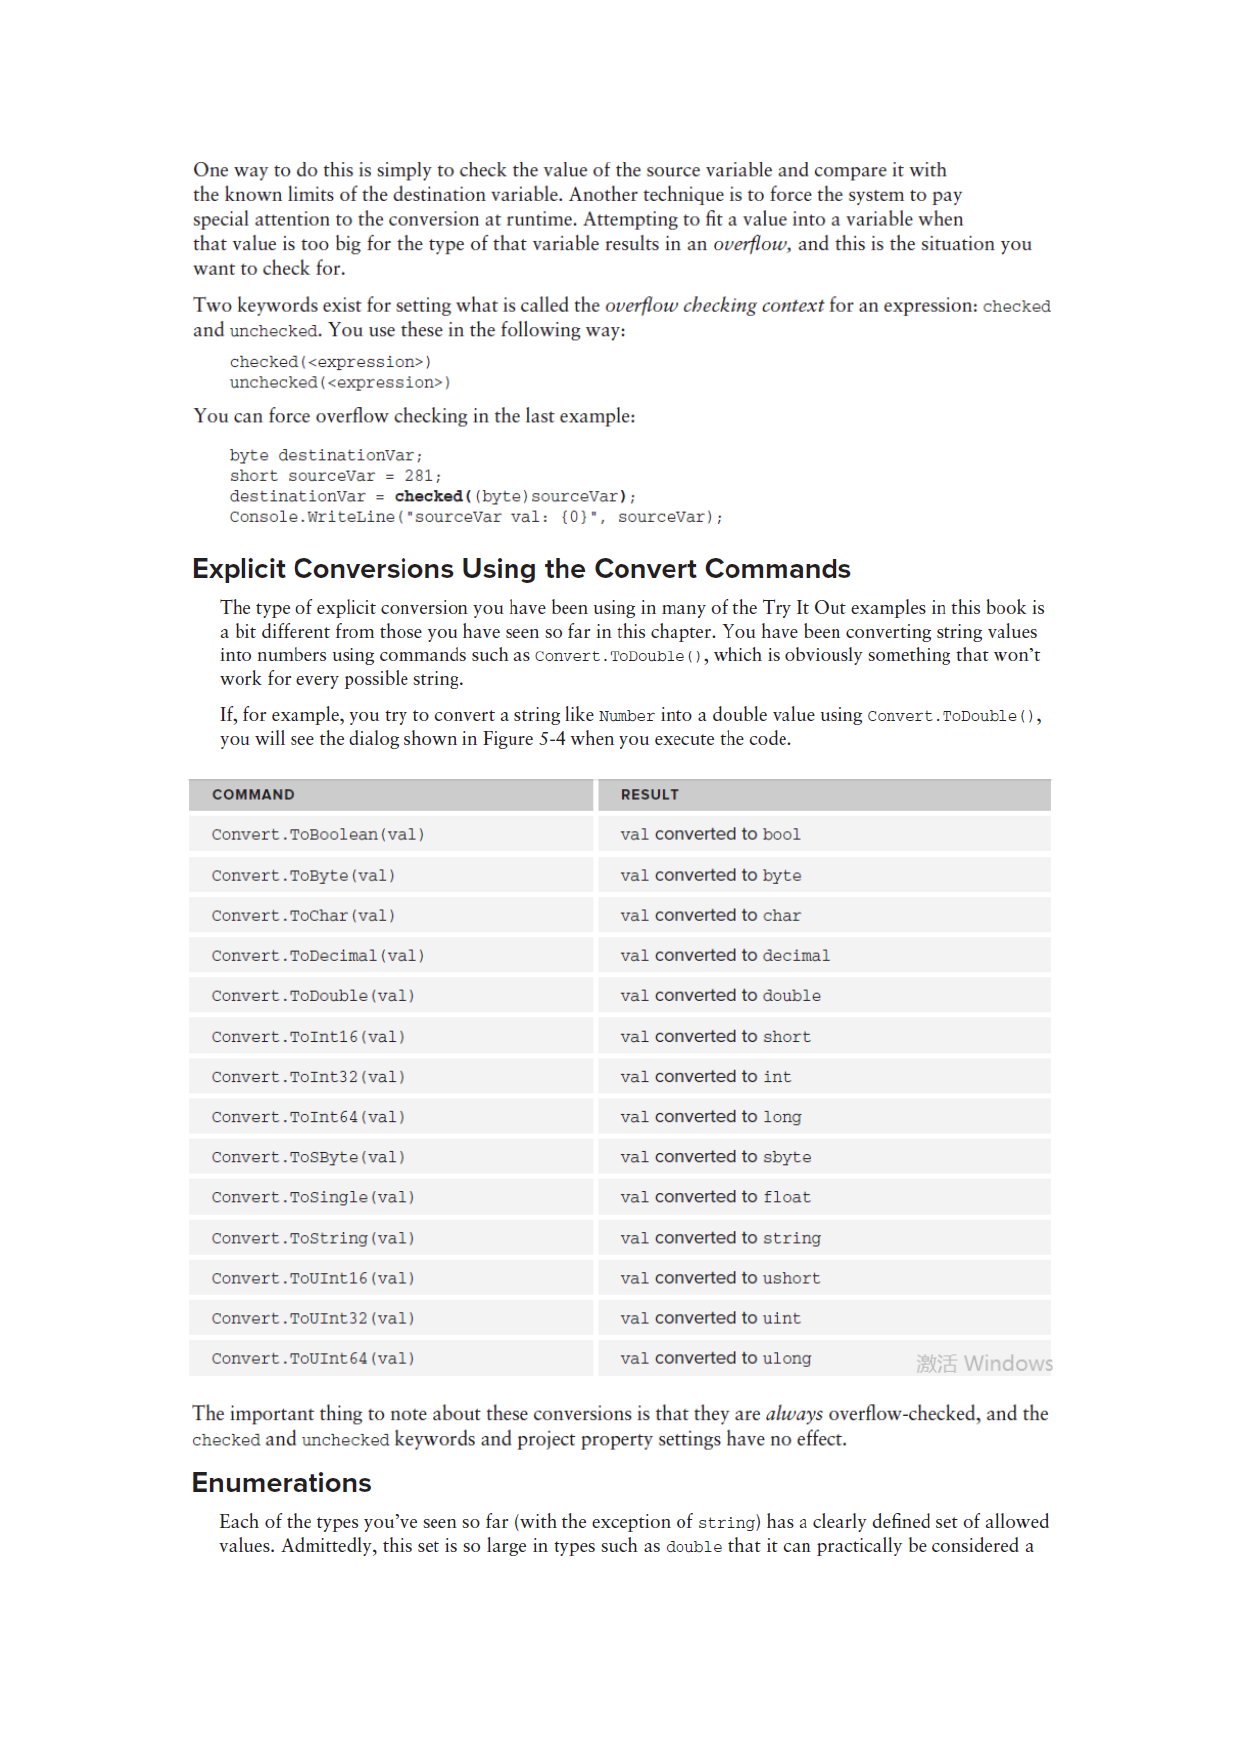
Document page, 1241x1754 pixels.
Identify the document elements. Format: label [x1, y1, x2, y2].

picture [187, 1462, 1053, 1561]
picture [187, 1397, 1053, 1456]
picture [187, 779, 1053, 1377]
picture [187, 162, 1053, 526]
picture [187, 552, 1053, 752]
